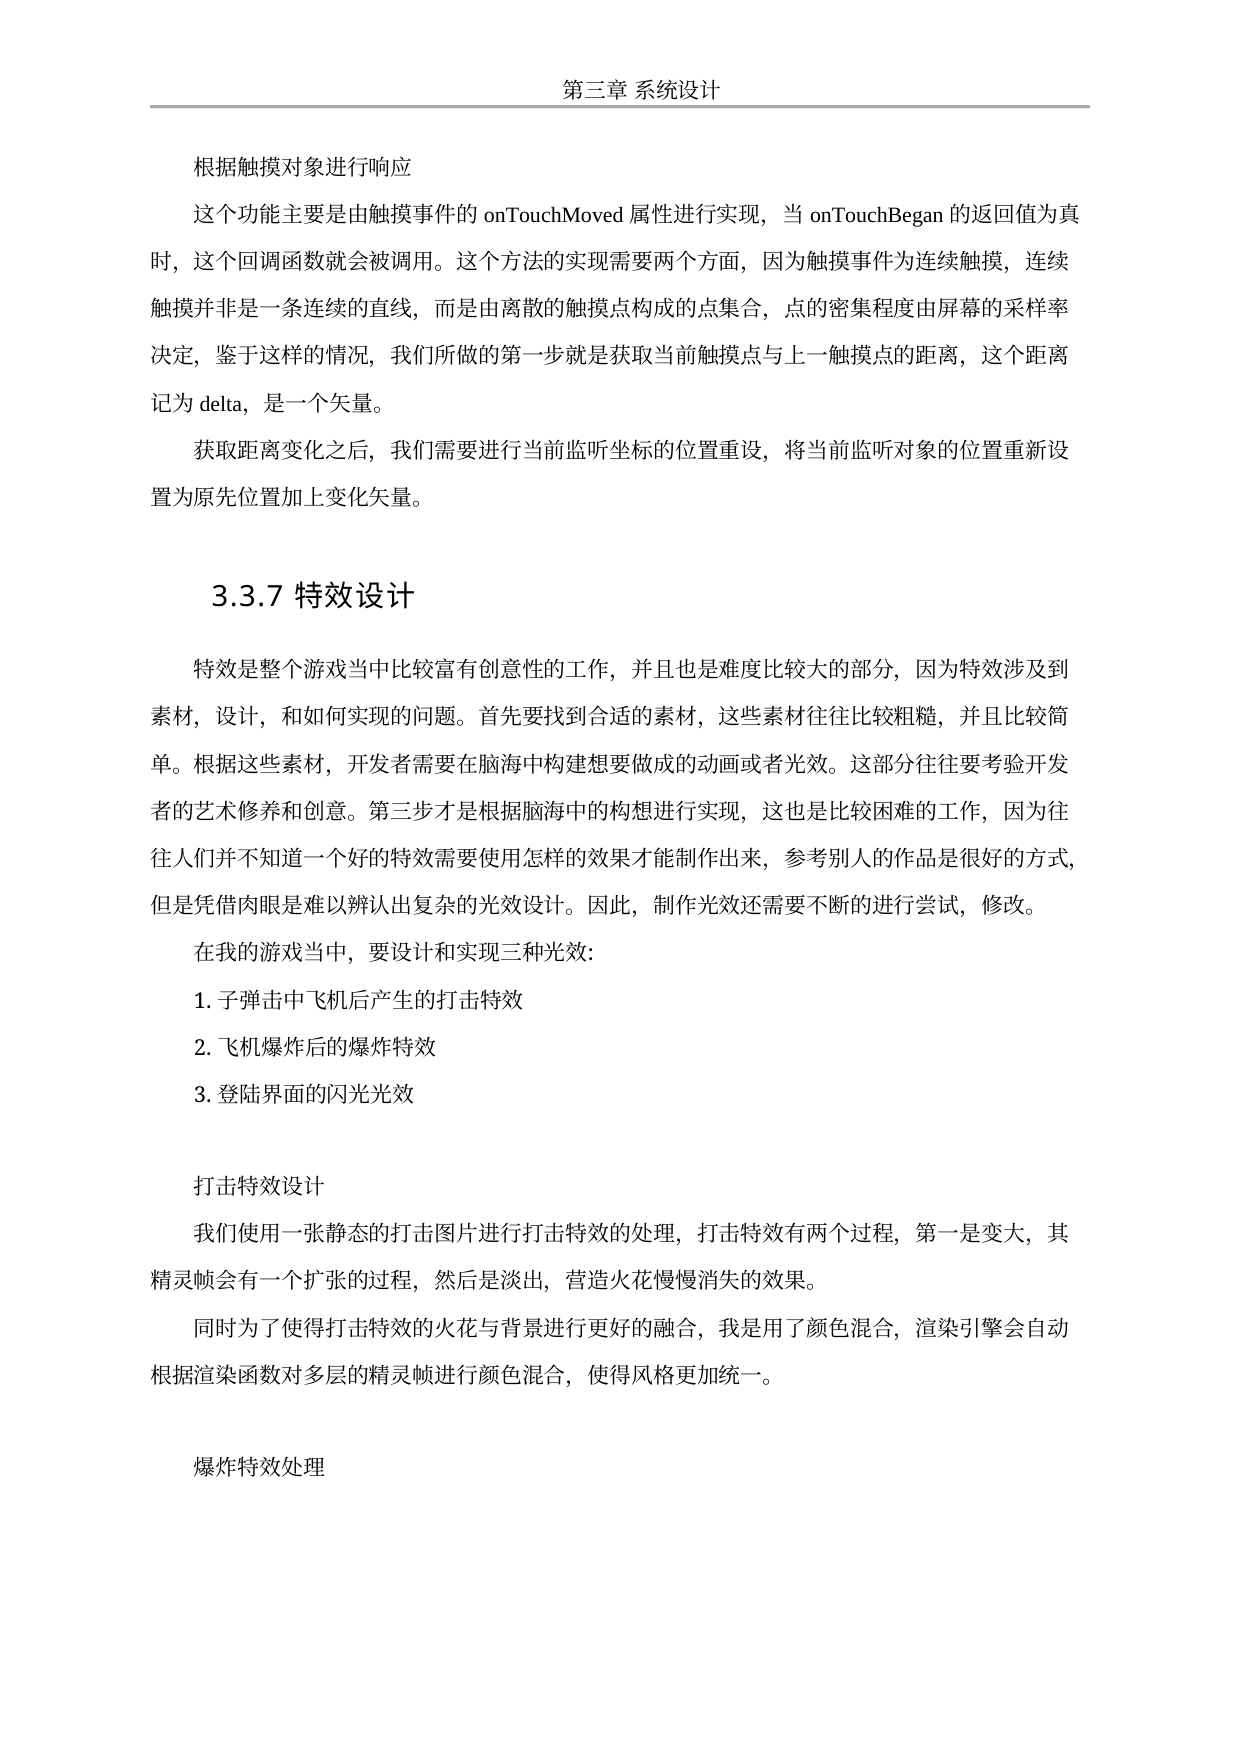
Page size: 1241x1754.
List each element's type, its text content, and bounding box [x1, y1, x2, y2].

text 根据触摸对象进行响应 [150, 150, 1090, 181]
text 爆炸特效处理 [150, 1450, 1090, 1481]
text 获取距离变化之后，我们需要进行当前监听坐标的位置重设，将当前监听对象的位置重新设置为原先位置加上变化矢量。 [150, 433, 1090, 512]
text 3. 登陆界面的闪光光效 [150, 1077, 1090, 1109]
text 特效是整个游戏当中比较富有创意性的工作，并且也是难度比较大的部分，因为特效涉及到素材，设计，和如何实现的问题。首先要找到合适的素材，这些素材往往比较粗糙，并且比较简单。根据这些素材，开发者需要在脑海中构建想要做成的动画或者光效。这部分往往要考验开发者的艺术修养和创意。第三步才是根据脑海中的构想进行实现，这也是比较困难的工作，因为往往人们并不知道一个好的特效需要使用怎样的效果才能制作出来，参考别人的作品是很好的方式，但是凭借肉眼是难以辨认出复杂的光效设计。因此，制作光效还需要不断的进行尝试，修改。 [150, 652, 1090, 920]
text 同时为了使得打击特效的火花与背景进行更好的融合，我是用了颜色混合，渲染引擎会自动根据渲染函数对多层的精灵帧进行颜色混合，使得风格更加统一。 [150, 1311, 1090, 1389]
text 2. 飞机爆炸后的爆炸特效 [150, 1030, 1090, 1062]
text 打击特效设计 [150, 1169, 1090, 1201]
subtitle 3.3.7 特效设计 [150, 572, 1090, 614]
text 在我的游戏当中，要设计和实现三种光效: [150, 936, 1090, 967]
text 1. 子弹击中飞机后产生的打击特效 [150, 983, 1090, 1014]
text 这个功能主要是由触摸事件的 onTouchMoved 属性进行实现，当 onTouchBegan 的返回值为真时，这个回调函数就会被调用。这个方法的实现需要两个方面，因为触摸事件为连续触摸，连续触摸并非是一条连续的直线，而是由离散的触摸点构成的点集合，点的密集程度由屏幕的采样率决定，鉴于这样的情况，我们所做的第一步就是获取当前触摸点与上一触摸点的距离，这个距离记为 delta，是一个矢量。 [150, 197, 1090, 417]
text 我们使用一张静态的打击图片进行打击特效的处理，打击特效有两个过程，第一是变大，其精灵帧会有一个扩张的过程，然后是淡出，营造火花慢慢消失的效果。 [150, 1217, 1090, 1295]
